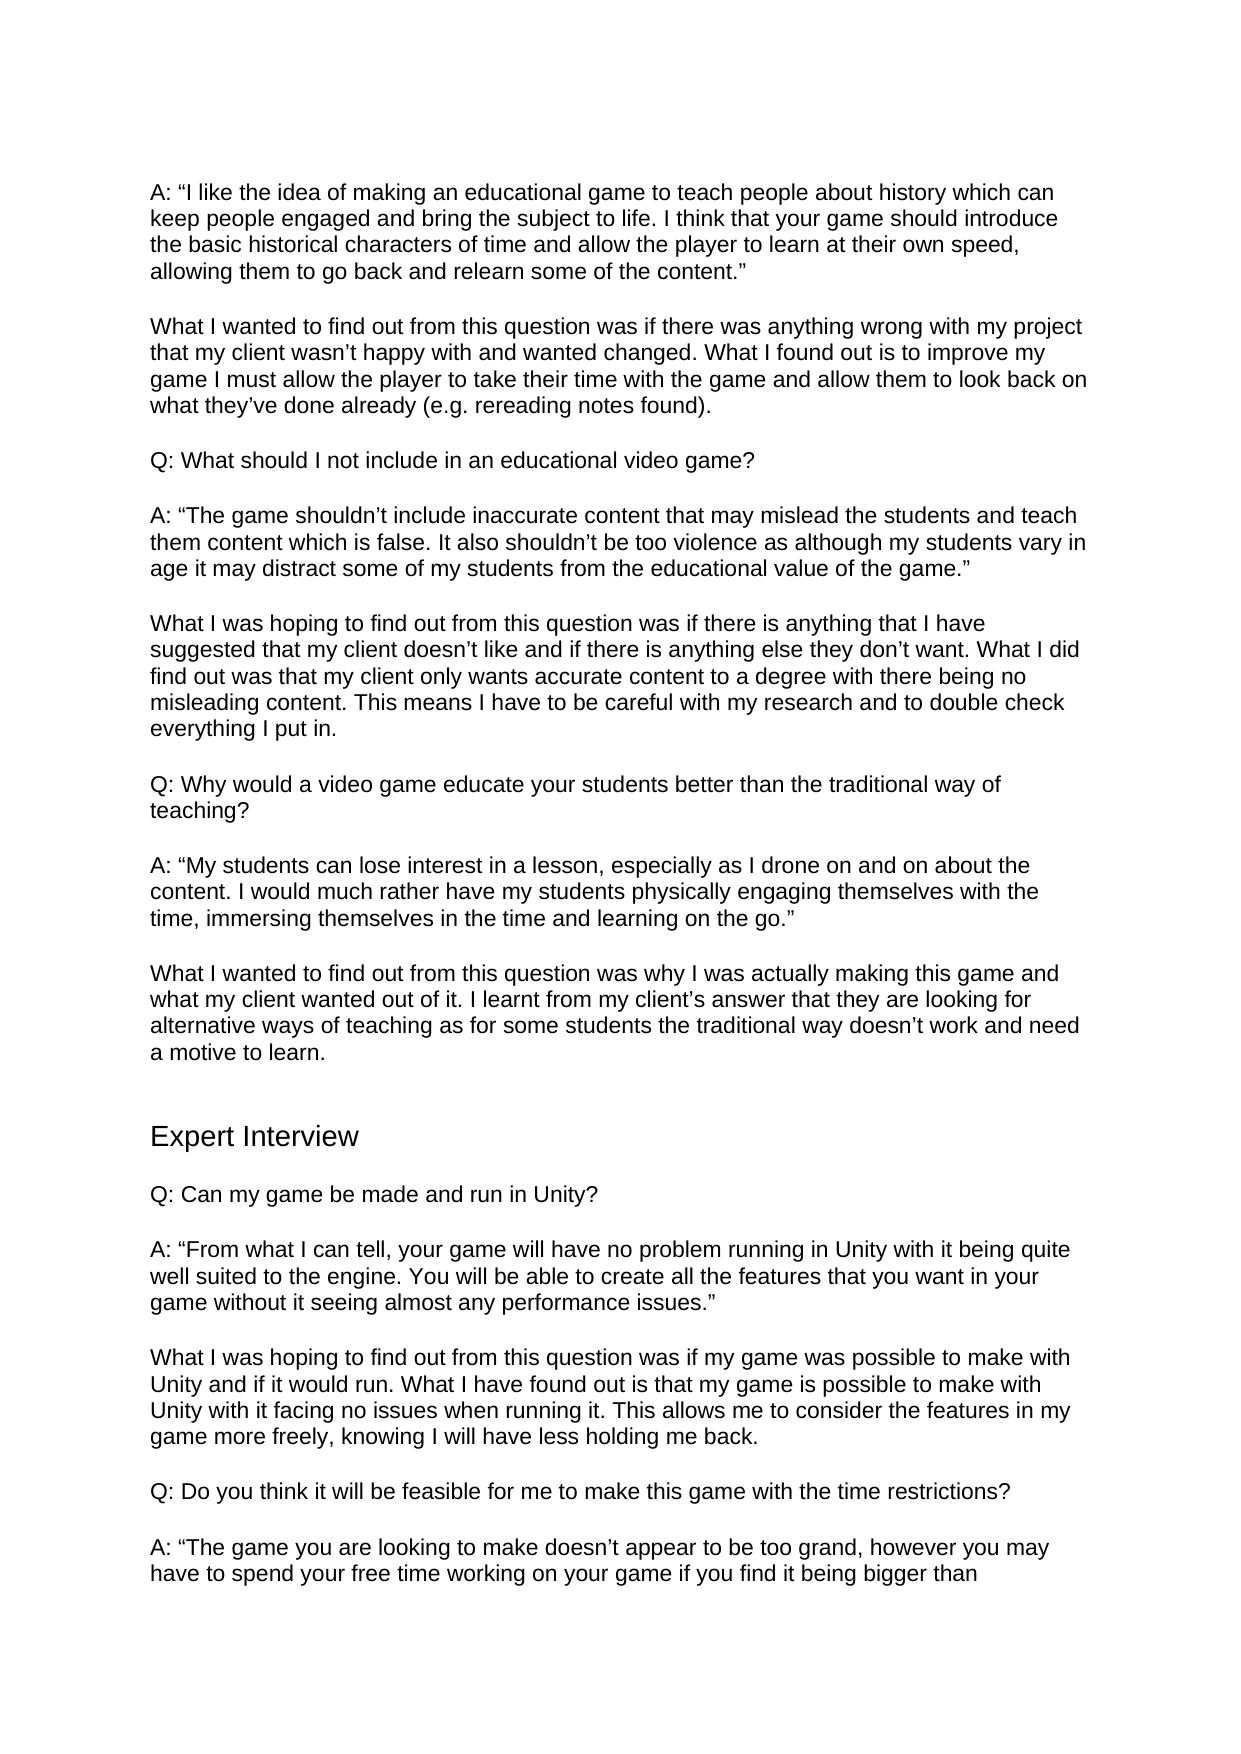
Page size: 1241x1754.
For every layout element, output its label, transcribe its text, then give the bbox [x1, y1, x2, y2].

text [150, 1533, 1090, 1586]
text What I wanted to find out from this question was if there was anything wrong with my project that my client wasn’t happy with and wanted changed. What I found out is to improve my game I must allow the player to take their time with the game and allow them to look back on what they’ve done already (e.g. rereading notes found). [150, 313, 1090, 418]
text What I was hoping to find out from this question was if my game was possible to make with Unity and if it would run. What I have found out is that my game is possible to make with Unity with it facing no issues when running it. This allows me to consider the features in my game more freely, knowing I will have less holding me back. [150, 1344, 1090, 1449]
text Q: Can my game be made and run in Unity? [150, 1181, 1090, 1208]
text Expert Interview [150, 1119, 1090, 1152]
text A: “My students can lose interest in a lesson, especially as I drone on and on about the content. I would much rather have my students physically engaging themselves with the time, immersing themselves in the time and learning on the go.” [150, 852, 1090, 931]
text Q: What should I not include in an educational video game? [150, 447, 1090, 473]
text What I was hoping to find out from this question was if there is anything that I have suggested that my client doesn’t like and if there is anything else they don’t want. What I did find out was that my client only wants accurate content to a degree with there being no misleading content. This means I have to be careful with my research and to double check everything I put in. [150, 610, 1090, 742]
text Q: Why would a video game educate your students better than the traditional way of teaching? [150, 771, 1090, 823]
text A: “From what I can tell, your game will have no problem running in Unity with it being quite well suited to the engine. You will be able to create all the features that you want in your game without it seeing almost any performance issues.” [150, 1236, 1090, 1315]
text Q: Do you think it will be feasible for me to make this game with the time restrictions? [150, 1478, 1090, 1505]
text A: “The game shouldn’t include inaccurate content that may mislead the students and teach them content which is false. It also shouldn’t be too violence as although my students vary in age it may distract some of my students from the educational value of the game.” [150, 502, 1090, 581]
text What I wanted to find out from this question was why I was actually making this game and what my client wanted out of it. I learnt from my client’s answer that they are looking for alternative ways of teaching as for some students the traditional way doesn’t work and need a motive to learn. [150, 960, 1090, 1065]
text A: “I like the idea of making an educational game to teach people about history which can keep people engaged and bring the subject to life. I think that your game should introduce the basic historical characters of time and allow the player to learn at their own speed, allowing them to go back and relearn some of the content.” [150, 179, 1090, 284]
